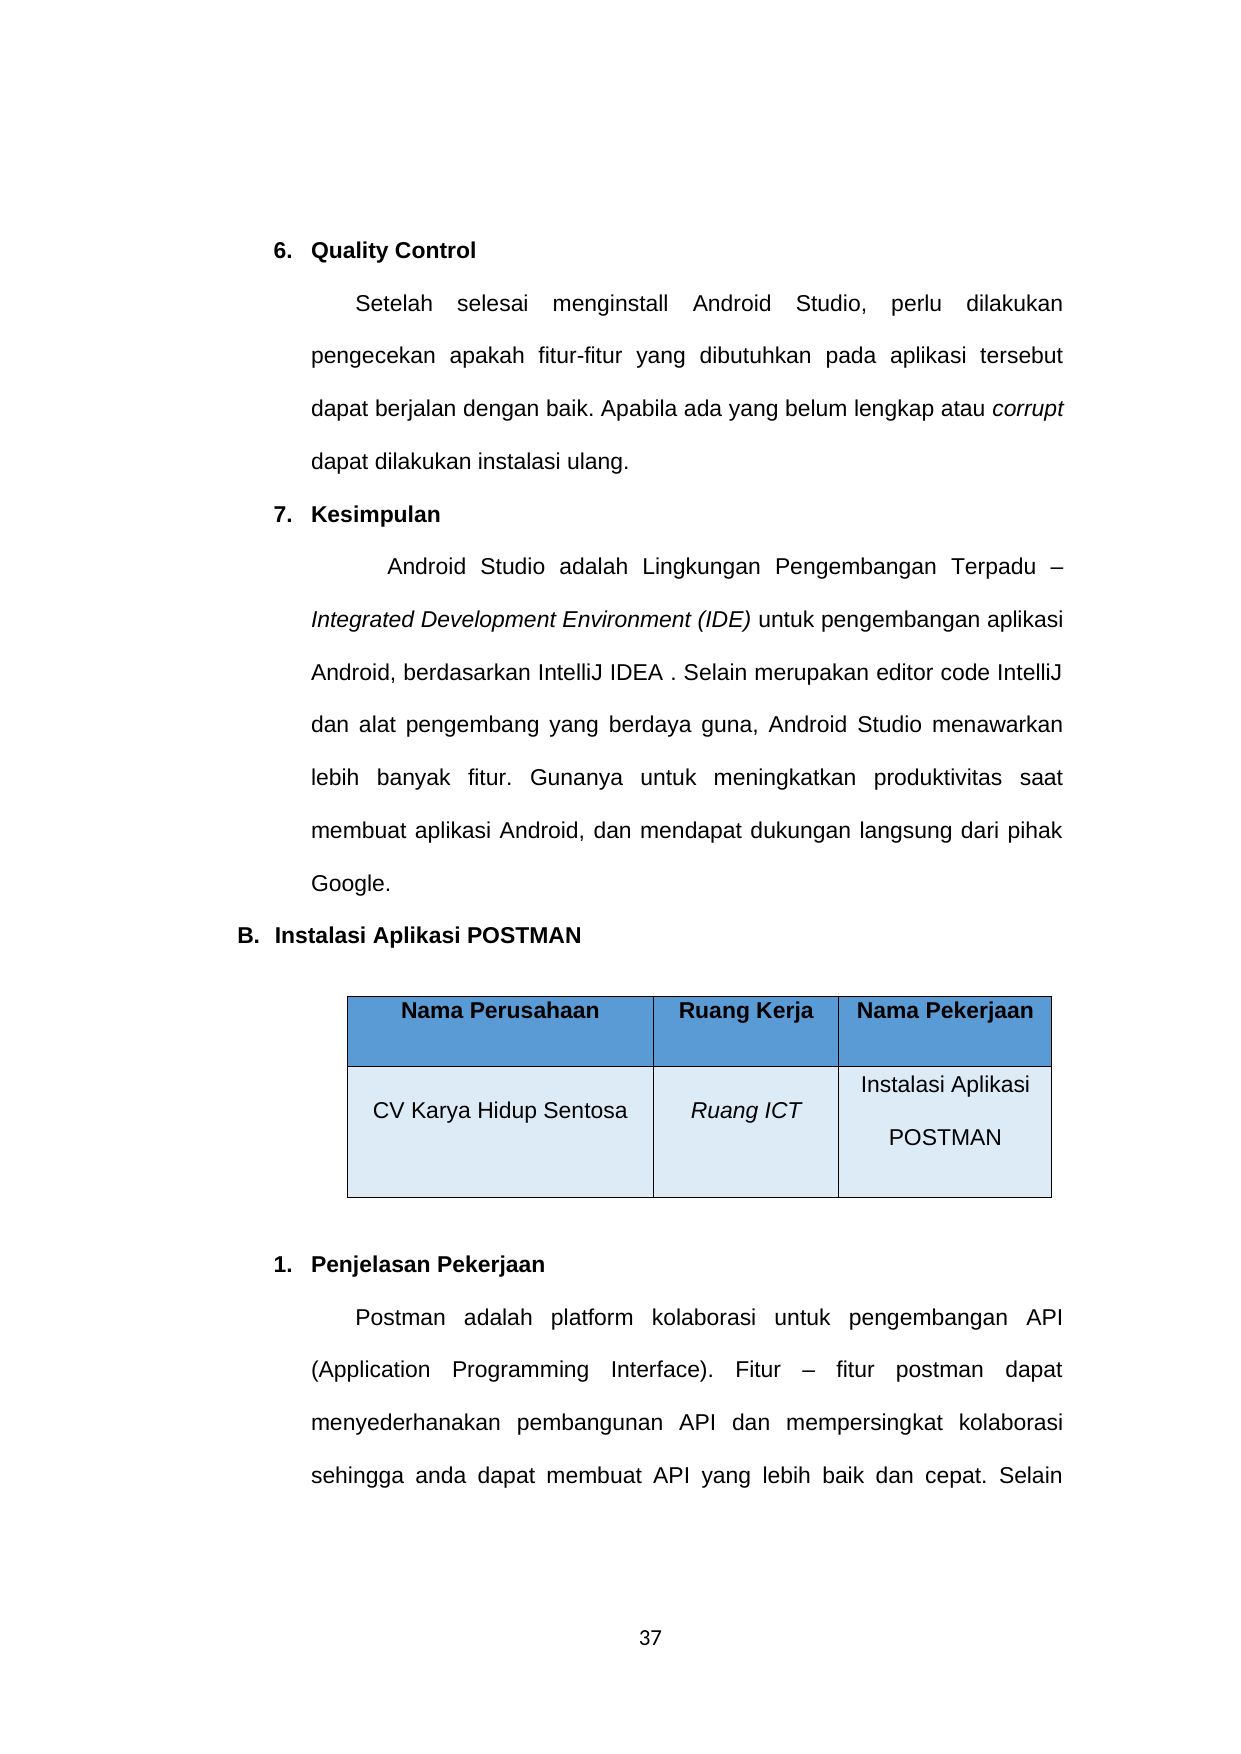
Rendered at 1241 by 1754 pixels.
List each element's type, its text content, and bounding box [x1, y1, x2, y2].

text Android Studio adalah Lingkungan Pengembangan Terpadu – Integrated Development Environment (IDE) untuk pengembangan aplikasi Android, berdasarkan IntelliJ IDEA . Selain merupakan editor code IntelliJ dan alat pengembang yang berdaya guna, Android Studio menawarkan lebih banyak fitur. Gunanya untuk meningkatkan produktivitas saat membuat aplikasi Android, dan mendapat dukungan langsung dari pihak Google. [311, 553, 1063, 896]
table_cell Ruang ICT [654, 1067, 838, 1197]
table_cell Instalasi Aplikasi POSTMAN [839, 1067, 1051, 1197]
subtitle Kesimpulan [273, 501, 1063, 527]
subtitle Quality Control [273, 237, 1063, 263]
text Setelah selesai menginstall Android Studio, perlu dilakukan pengecekan apakah fitur-fitur yang dibutuhkan pada aplikasi tersebut dapat berjalan dengan baik. Apabila ada yang belum lengkap atau corrupt dapat dilakukan instalasi ulang. [311, 290, 1063, 474]
table_header Ruang Kerja [654, 997, 838, 1066]
table_header Nama Perusahaan [348, 997, 653, 1066]
table_cell CV Karya Hidup Sentosa [348, 1067, 653, 1197]
subtitle Instalasi Aplikasi POSTMAN [237, 922, 1063, 948]
table_header Nama Pekerjaan [839, 997, 1051, 1066]
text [311, 1304, 1063, 1488]
subtitle Penjelasan Pekerjaan [273, 1251, 1063, 1277]
